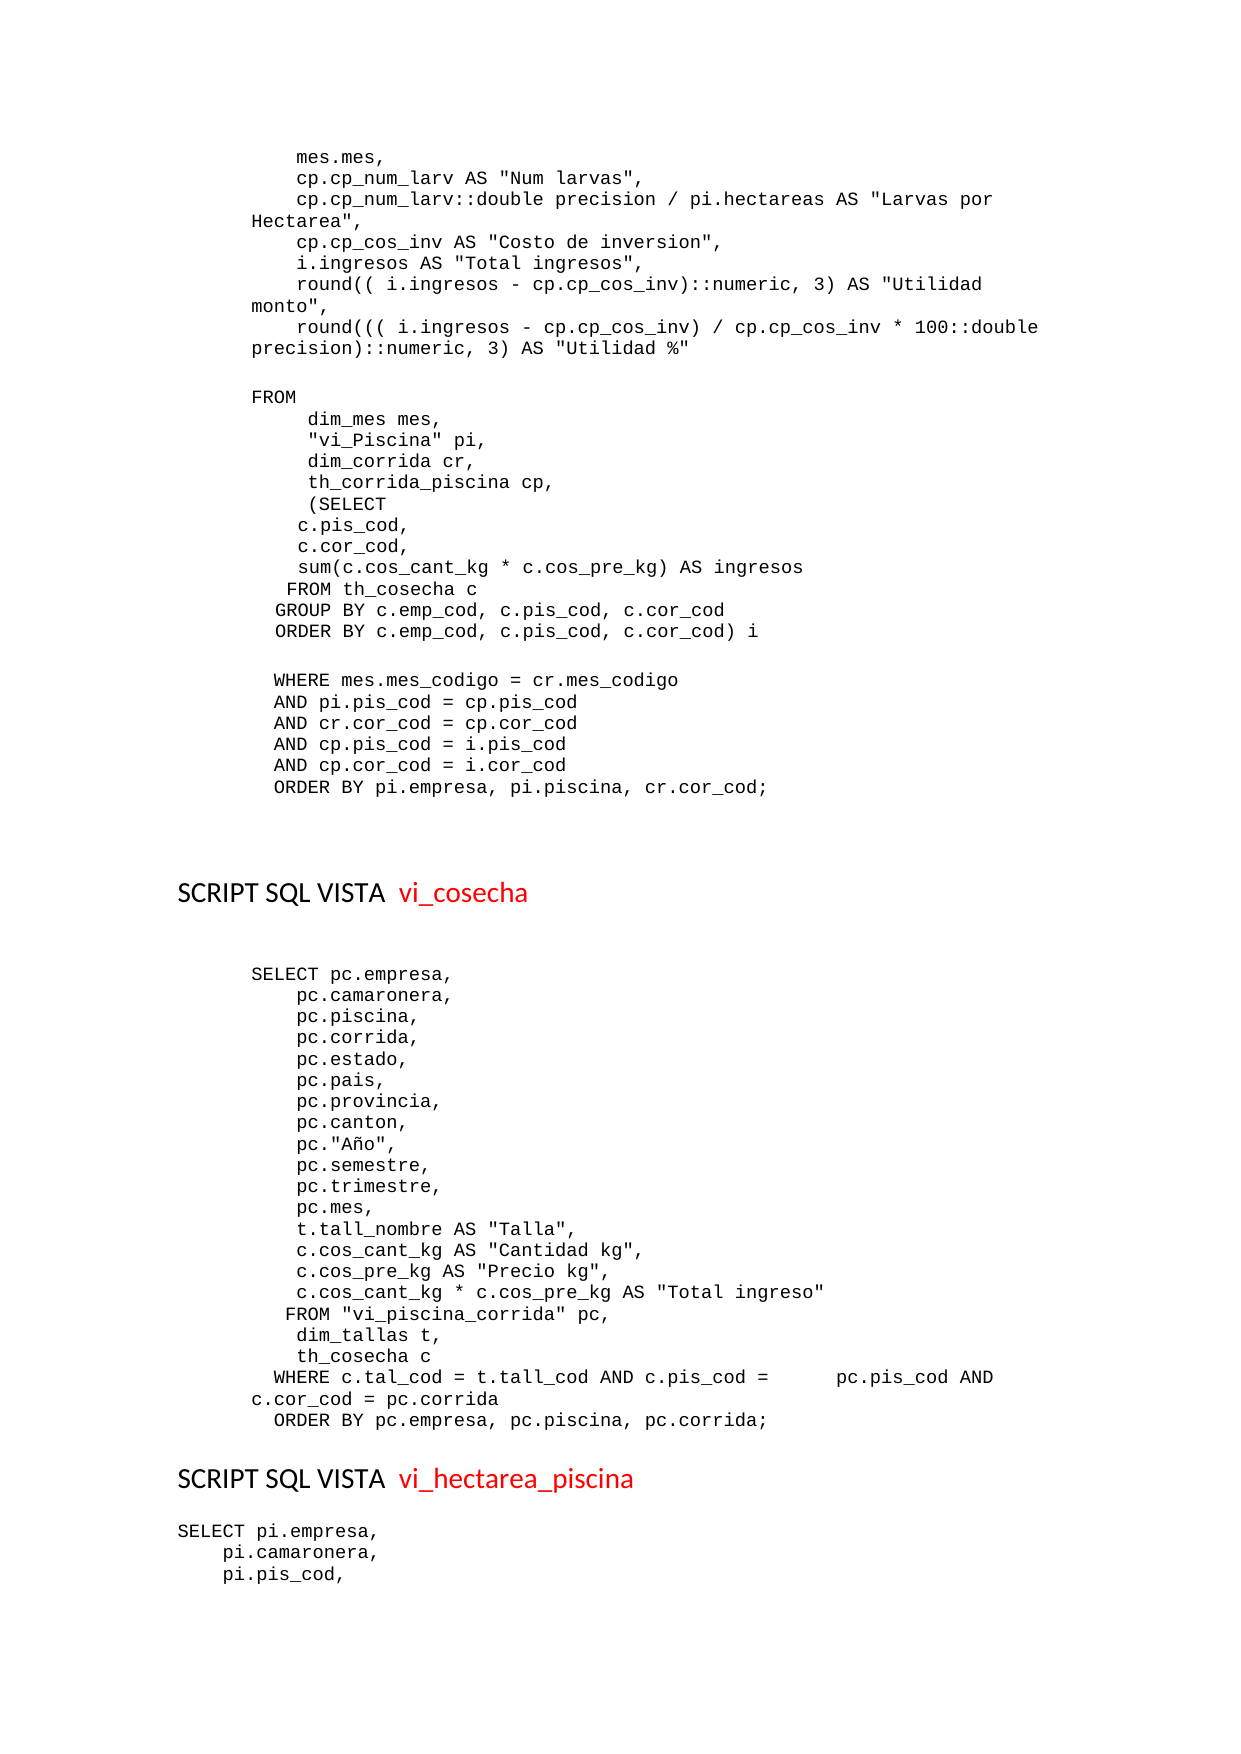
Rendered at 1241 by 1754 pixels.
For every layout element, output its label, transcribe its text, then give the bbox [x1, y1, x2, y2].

text pi.pis_cod, [177, 1564, 1063, 1586]
text FROM th_cosecha c [251, 579, 1063, 601]
text AND cr.cor_cod = cp.cor_cod [251, 714, 1063, 735]
text dim_tallas t, [251, 1326, 1063, 1347]
text SELECT pc.empresa, [251, 964, 1063, 986]
text c.cor_cod, [251, 537, 1063, 558]
text pc.camaronera, [251, 986, 1063, 1007]
text "vi_Piscina" pi, [251, 431, 1063, 452]
text SCRIPT SQL VISTA vi_hectarea_piscina [177, 1460, 1063, 1496]
text ORDER BY c.emp_cod, c.pis_cod, c.cor_cod) i [251, 622, 1063, 643]
text dim_mes mes, [251, 409, 1063, 431]
text pc."Año", [251, 1134, 1063, 1156]
text FROM "vi_piscina_corrida" pc, [251, 1304, 1063, 1326]
text (SELECT [251, 494, 1063, 516]
text ORDER BY pi.empresa, pi.piscina, cr.cor_cod; [251, 777, 1063, 799]
text cp.cp_num_larv AS "Num larvas", [251, 169, 1063, 190]
text round(( i.ingresos - cp.cp_cos_inv)::numeric, 3) AS "Utilidad monto", [251, 275, 1063, 318]
text cp.cp_num_larv::double precision / pi.hectareas AS "Larvas por Hectarea", [251, 190, 1063, 233]
text pi.camaronera, [177, 1543, 1063, 1564]
text c.cos_cant_kg AS "Cantidad kg", [251, 1241, 1063, 1262]
text t.tall_nombre AS "Talla", [251, 1219, 1063, 1241]
text GROUP BY c.emp_cod, c.pis_cod, c.cor_cod [251, 601, 1063, 622]
text SELECT pi.empresa, [177, 1522, 1063, 1543]
text ORDER BY pc.empresa, pc.piscina, pc.corrida; [251, 1411, 1063, 1432]
text WHERE mes.mes_codigo = cr.mes_codigo [251, 671, 1063, 692]
text th_cosecha c [251, 1347, 1063, 1368]
text pc.trimestre, [251, 1177, 1063, 1198]
text mes.mes, [251, 148, 1063, 169]
text pc.mes, [251, 1198, 1063, 1219]
text c.pis_cod, [251, 516, 1063, 537]
text FROM [251, 388, 1063, 409]
text pc.piscina, [251, 1007, 1063, 1028]
text pc.pais, [251, 1071, 1063, 1092]
text AND pi.pis_cod = cp.pis_cod [251, 692, 1063, 714]
text cp.cp_cos_inv AS "Costo de inversion", [251, 233, 1063, 254]
text c.cos_pre_kg AS "Precio kg", [251, 1262, 1063, 1283]
text pc.estado, [251, 1049, 1063, 1071]
text c.cos_cant_kg * c.cos_pre_kg AS "Total ingreso" [251, 1283, 1063, 1304]
text pc.provincia, [251, 1092, 1063, 1113]
text round((( i.ingresos - cp.cp_cos_inv) / cp.cp_cos_inv * 100::double precision)::numeric, 3) AS "Utilidad %" [251, 318, 1063, 360]
text WHERE c.tal_cod = t.tall_cod AND c.pis_cod = pc.pis_cod AND c.cor_cod = pc.corrida [251, 1368, 1063, 1411]
text sum(c.cos_cant_kg * c.cos_pre_kg) AS ingresos [251, 558, 1063, 579]
text pc.semestre, [251, 1156, 1063, 1177]
text pc.corrida, [251, 1028, 1063, 1049]
text pc.canton, [251, 1113, 1063, 1134]
text SCRIPT SQL VISTA vi_cosecha [177, 874, 1063, 910]
text i.ingresos AS "Total ingresos", [251, 254, 1063, 275]
text th_corrida_piscina cp, [251, 473, 1063, 494]
text AND cp.pis_cod = i.pis_cod [251, 735, 1063, 756]
text AND cp.cor_cod = i.cor_cod [251, 756, 1063, 777]
text dim_corrida cr, [251, 452, 1063, 473]
